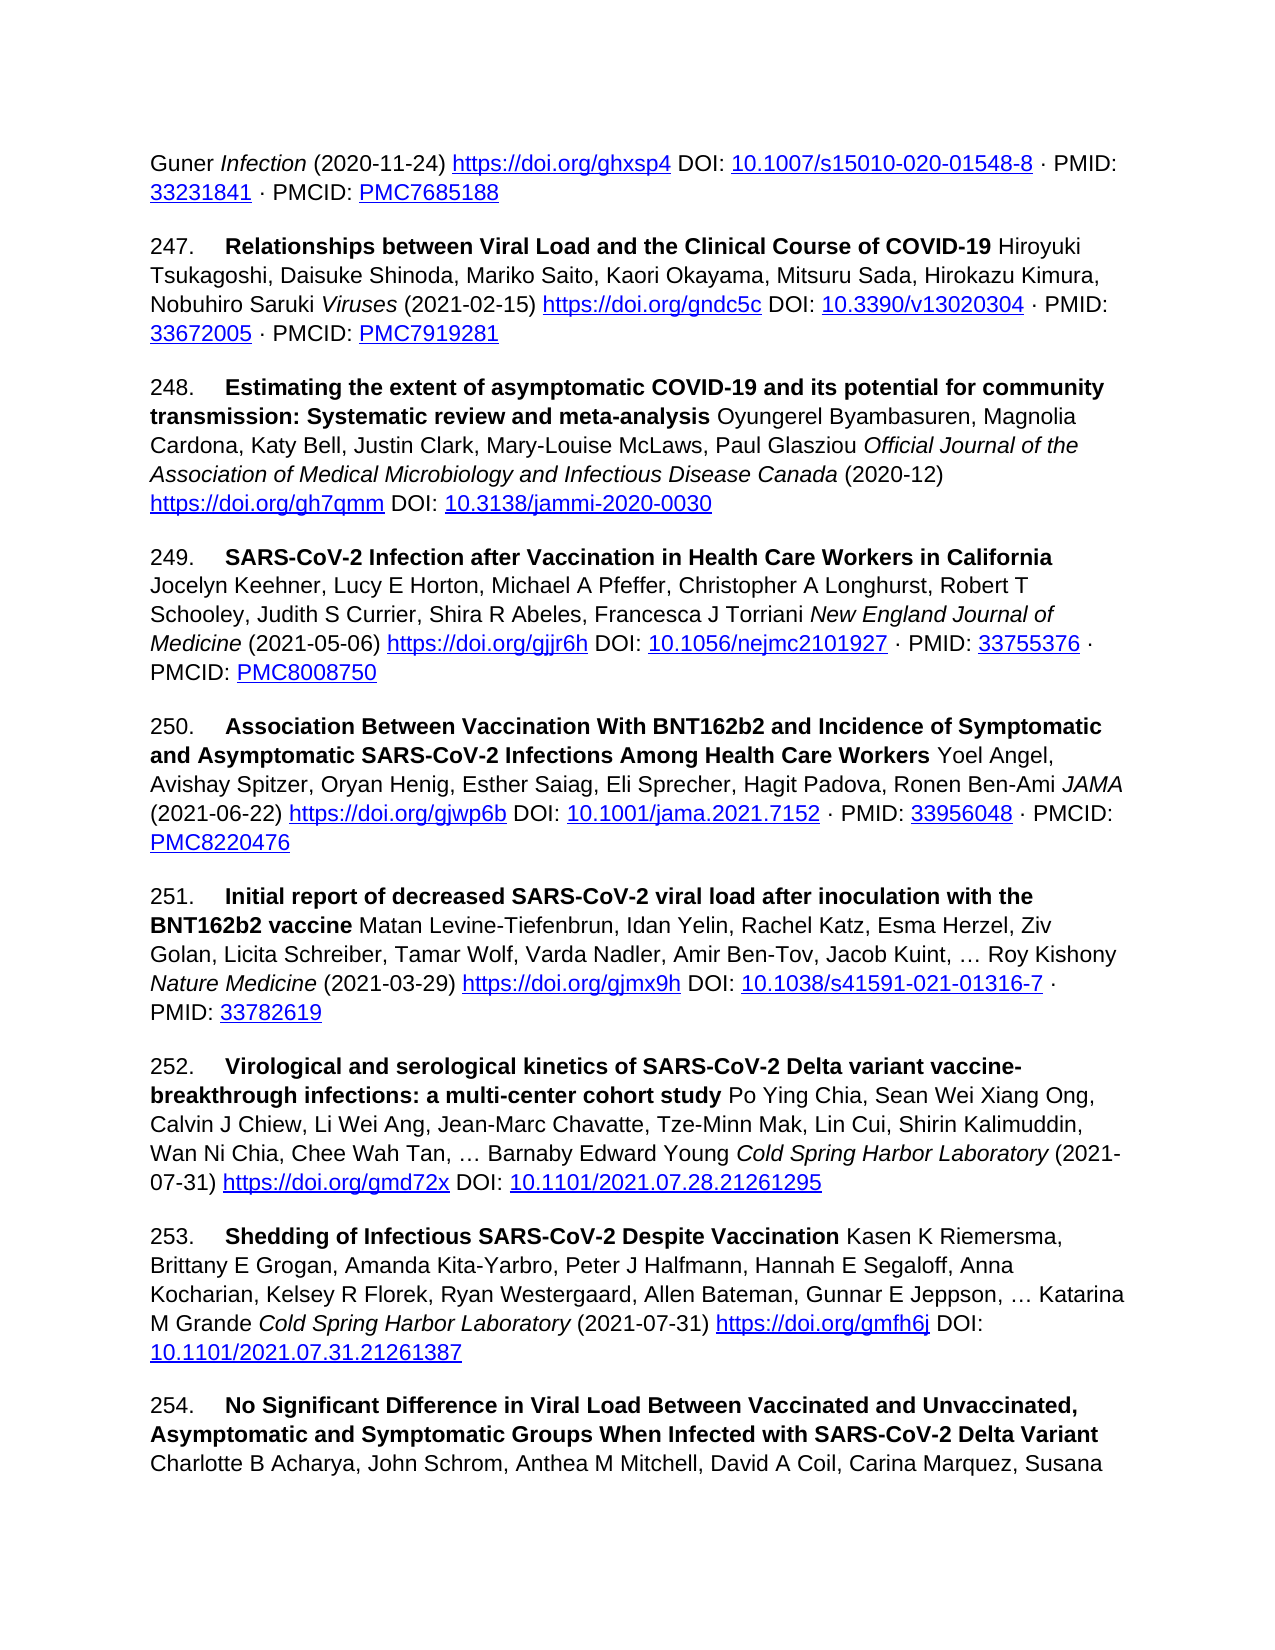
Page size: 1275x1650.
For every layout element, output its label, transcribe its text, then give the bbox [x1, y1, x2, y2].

text 249. SARS-CoV-2 Infection after Vaccination in Health Care Workers in California Jocelyn Keehner, Lucy E Horton, Michael A Pfeffer, Christopher A Longhurst, Robert T Schooley, Judith S Currier, Shira R Abeles, Francesca J Torriani New England Journal of Medicine (2021-05-06) https://doi.org/gjjr6h DOI: 10.1056/nejmc2101927 · PMID: 33755376 · PMCID: PMC8008750 [150, 543, 1125, 686]
text 247. Relationships between Viral Load and the Clinical Course of COVID-19 Hiroyuki Tsukagoshi, Daisuke Shinoda, Mariko Saito, Kaori Okayama, Mitsuru Sada, Hirokazu Kimura, Nobuhiro Saruki Viruses (2021-02-15) https://doi.org/gndc5c DOI: 10.3390/v13020304 · PMID: 33672005 · PMCID: PMC7919281 [150, 233, 1125, 346]
text 248. Estimating the extent of asymptomatic COVID-19 and its potential for community transmission: Systematic review and meta-analysis Oyungerel Byambasuren, Magnolia Cardona, Katy Bell, Justin Clark, Mary-Louise McLaws, Paul Glasziou Official Journal of the Association of Medical Microbiology and Infectious Disease Canada (2020-12) https://doi.org/gh7qmm DOI: 10.3138/jammi-2020-0030 [150, 374, 1125, 516]
text 253. Shedding of Infectious SARS-CoV-2 Despite Vaccination Kasen K Riemersma, Brittany E Grogan, Amanda Kita-Yarbro, Peter J Halfmann, Hannah E Segaloff, Anna Kocharian, Kelsey R Florek, Ryan Westergaard, Allen Bateman, Gunnar E Jeppson, … Katarina M Grande Cold Spring Harbor Laboratory (2021-07-31) https://doi.org/gmfh6j DOI: 10.1101/2021.07.31.21261387 [150, 1223, 1125, 1365]
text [150, 150, 1125, 205]
text 250. Association Between Vaccination With BNT162b2 and Incidence of Symptomatic and Asymptomatic SARS-CoV-2 Infections Among Health Care Workers Yoel Angel, Avishay Spitzer, Oryan Henig, Esther Saiag, Eli Sprecher, Hagit Padova, Ronen Ben-Ami JAMA (2021-06-22) https://doi.org/gjwp6b DOI: 10.1001/jama.2021.7152 · PMID: 33956048 · PMCID: PMC8220476 [150, 713, 1125, 856]
text 252. Virological and serological kinetics of SARS-CoV-2 Delta variant vaccine-breakthrough infections: a multi-center cohort study Po Ying Chia, Sean Wei Xiang Ong, Calvin J Chiew, Li Wei Ang, Jean-Marc Chavatte, Tze-Minn Mak, Lin Cui, Shirin Kalimuddin, Wan Ni Chia, Chee Wah Tan, … Barnaby Edward Young Cold Spring Harbor Laboratory (2021-07-31) https://doi.org/gmd72x DOI: 10.1101/2021.07.28.21261295 [150, 1053, 1125, 1195]
text 251. Initial report of decreased SARS-CoV-2 viral load after inoculation with the BNT162b2 vaccine Matan Levine-Tiefenbrun, Idan Yelin, Rachel Katz, Esma Herzel, Ziv Golan, Licita Schreiber, Tamar Wolf, Varda Nadler, Amir Ben-Tov, Jacob Kuint, … Roy Kishony Nature Medicine (2021-03-29) https://doi.org/gjmx9h DOI: 10.1038/s41591-021-01316-7 · PMID: 33782619 [150, 883, 1125, 1025]
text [150, 1392, 1125, 1477]
